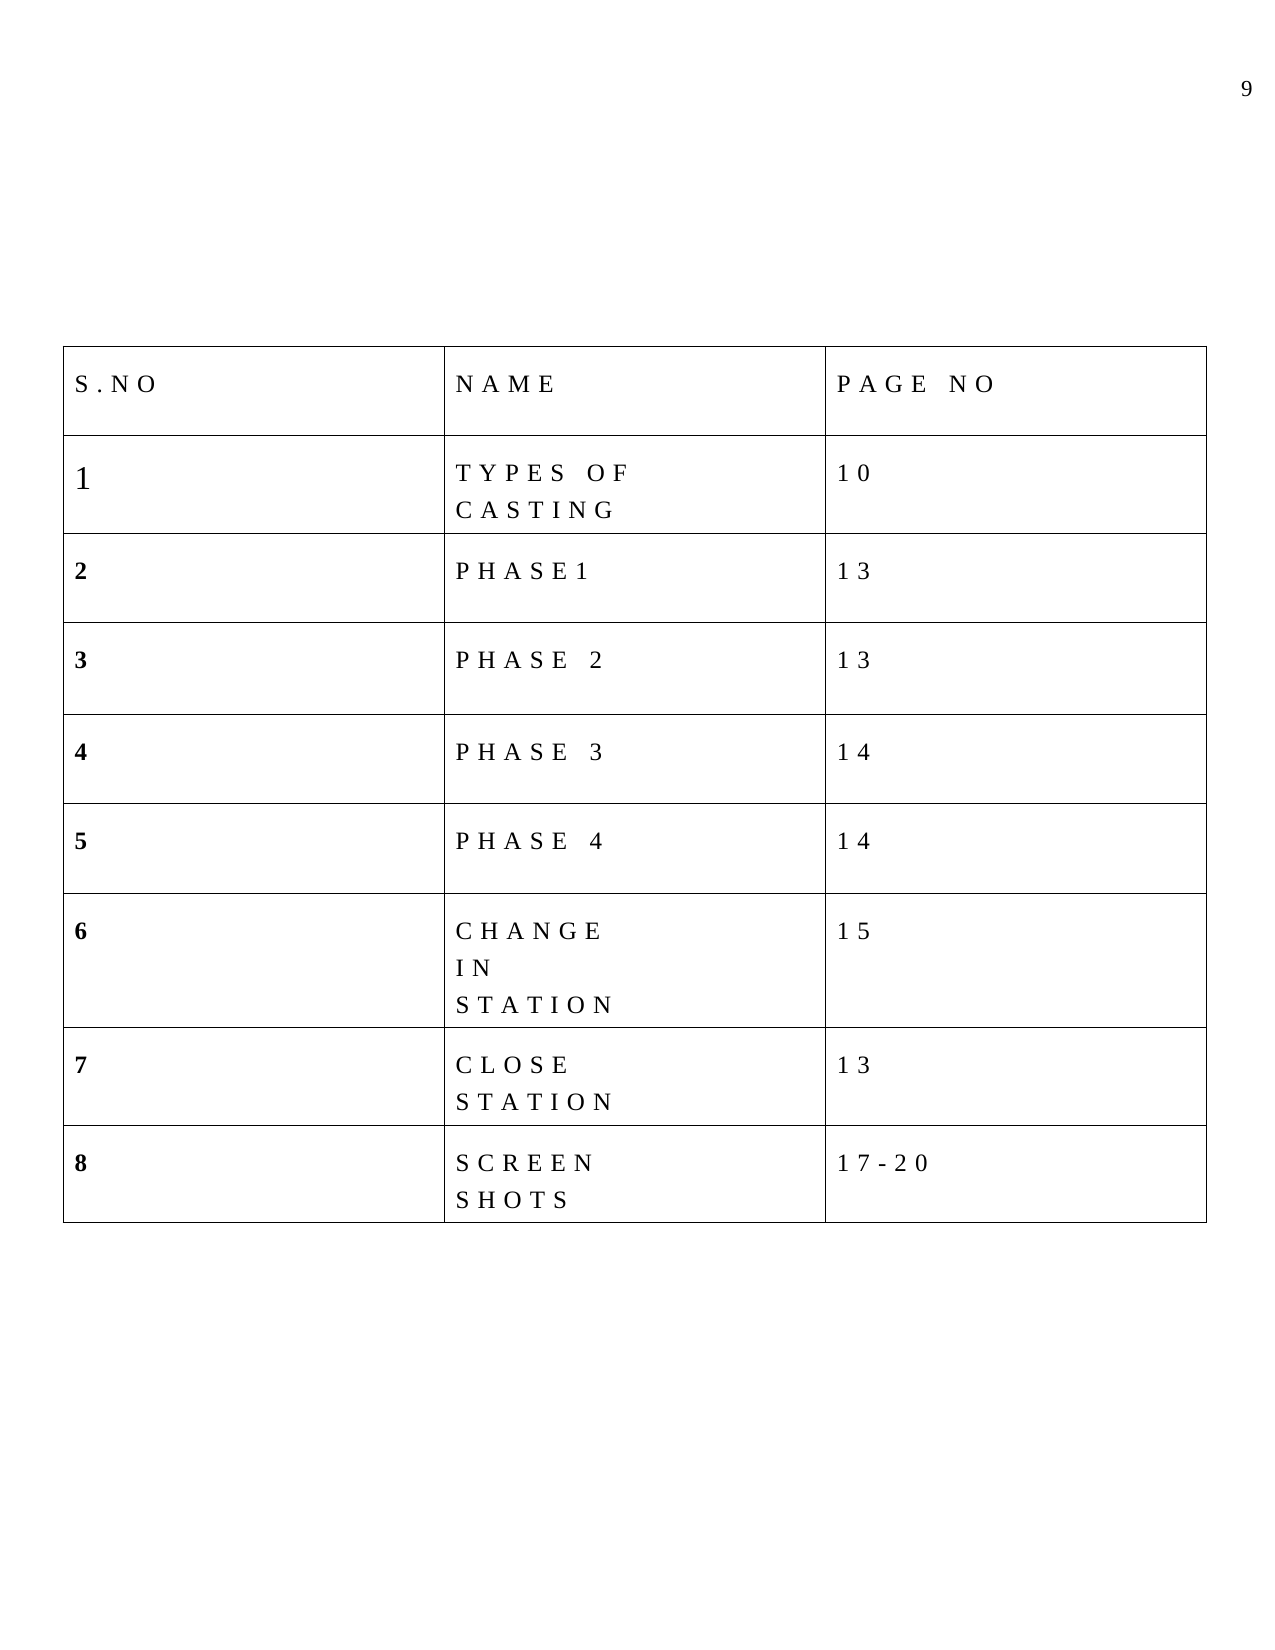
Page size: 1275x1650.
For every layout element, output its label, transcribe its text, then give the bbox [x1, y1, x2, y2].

table_cell 2 [64, 534, 444, 622]
table_cell 5 [64, 804, 444, 892]
table_cell PHASE 2 [445, 623, 825, 713]
table_cell SCREEN SHOTS [445, 1126, 825, 1222]
table_cell 13 [826, 534, 1206, 622]
table_cell CHANGE IN STATION [445, 894, 825, 1027]
table_cell 15 [826, 894, 1206, 1027]
table_header S.NO [64, 347, 444, 435]
table_cell PHASE 4 [445, 804, 825, 892]
table_header PAGE NO [826, 347, 1206, 435]
table_cell CLOSE STATION [445, 1028, 825, 1124]
table_cell 17-20 [826, 1126, 1206, 1222]
table_cell 8 [64, 1126, 444, 1222]
table_cell 10 [826, 436, 1206, 533]
table_cell 4 [64, 715, 444, 803]
table_header NAME [445, 347, 825, 435]
table_cell 3 [64, 623, 444, 713]
table_cell 13 [826, 623, 1206, 713]
table_cell PHASE 3 [445, 715, 825, 803]
table_cell 14 [826, 804, 1206, 892]
table_cell PHASE1 [445, 534, 825, 622]
table_cell 13 [826, 1028, 1206, 1124]
table_cell 1 [64, 436, 444, 533]
table_cell 6 [64, 894, 444, 1027]
table_cell 7 [64, 1028, 444, 1124]
table_cell TYPES OF CASTING [445, 436, 825, 533]
table_cell 14 [826, 715, 1206, 803]
